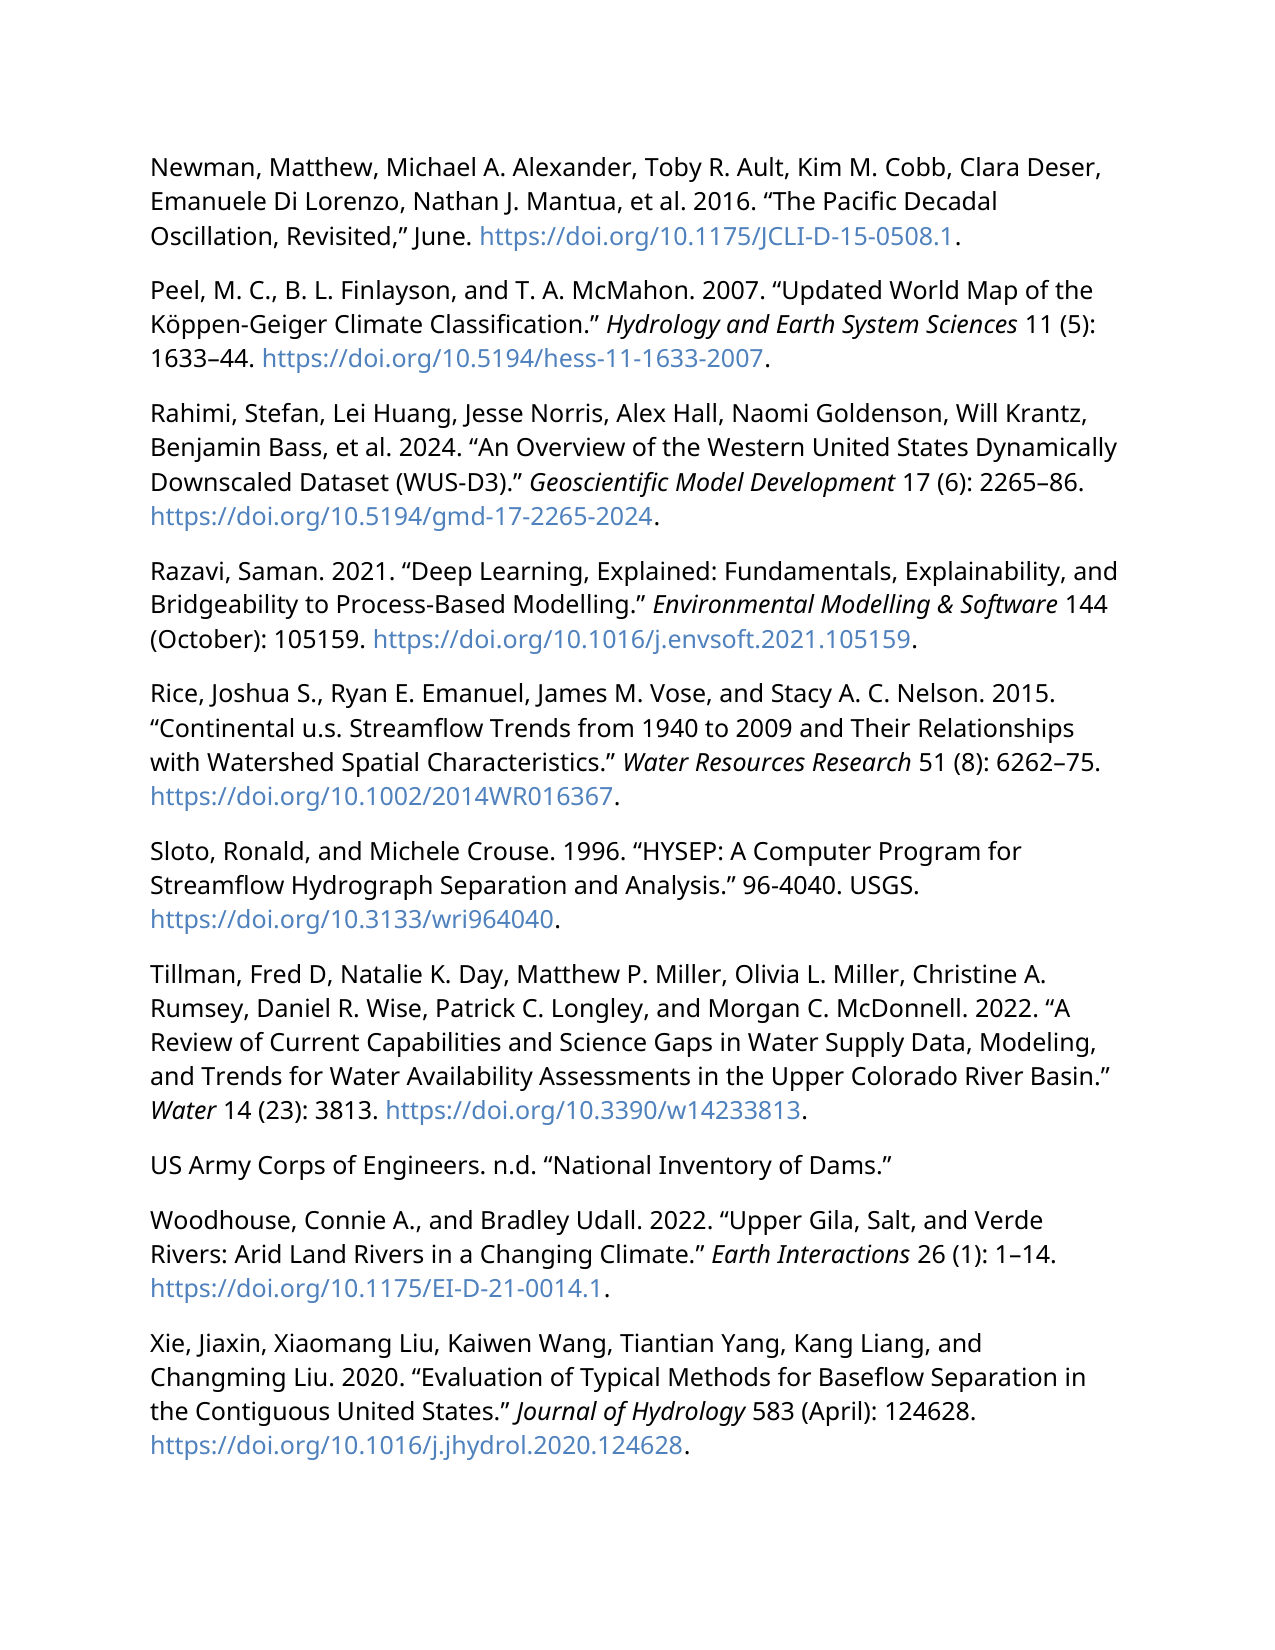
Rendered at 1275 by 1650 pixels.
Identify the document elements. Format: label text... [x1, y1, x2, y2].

text Rahimi, Stefan, Lei Huang, Jesse Norris, Alex Hall, Naomi Goldenson, Will Krantz, Benjamin Bass, et al. 2024. “An Overview of the Western United States Dynamically Downscaled Dataset (WUS-D3).” Geoscientific Model Development 17 (6): 2265–86. https://doi.org/10.5194/gmd-17-2265-2024. [150, 396, 1125, 532]
text Woodhouse, Connie A., and Bradley Udall. 2022. “Upper Gila, Salt, and Verde Rivers: Arid Land Rivers in a Changing Climate.” Earth Interactions 26 (1): 1–14. https://doi.org/10.1175/EI-D-21-0014.1. [150, 1202, 1125, 1304]
text Tillman, Fred D, Natalie K. Day, Matthew P. Miller, Olivia L. Miller, Christine A. Rumsey, Daniel R. Wise, Patrick C. Longley, and Morgan C. McDonnell. 2022. “A Review of Current Capabilities and Science Gaps in Water Supply Data, Modeling, and Trends for Water Availability Assessments in the Upper Colorado River Basin.” Water 14 (23): 3813. https://doi.org/10.3390/w14233813. [150, 956, 1125, 1127]
text Newman, Matthew, Michael A. Alexander, Toby R. Ault, Kim M. Cobb, Clara Deser, Emanuele Di Lorenzo, Nathan J. Mantua, et al. 2016. “The Pacific Decadal Oscillation, Revisited,” June. https://doi.org/10.1175/JCLI-D-15-0508.1. [150, 150, 1125, 252]
text US Army Corps of Engineers. n.d. “National Inventory of Dams.” [150, 1147, 1125, 1181]
text Razavi, Saman. 2021. “Deep Learning, Explained: Fundamentals, Explainability, and Bridgeability to Process-Based Modelling.” Environmental Modelling & Software 144 (October): 105159. https://doi.org/10.1016/j.envsoft.2021.105159. [150, 553, 1125, 655]
text Rice, Joshua S., Ryan E. Emanuel, James M. Vose, and Stacy A. C. Nelson. 2015. “Continental u.s. Streamflow Trends from 1940 to 2009 and Their Relationships with Watershed Spatial Characteristics.” Water Resources Research 51 (8): 6262–75. https://doi.org/10.1002/2014WR016367. [150, 676, 1125, 812]
text Peel, M. C., B. L. Finlayson, and T. A. McMahon. 2007. “Updated World Map of the Köppen-Geiger Climate Classification.” Hydrology and Earth System Sciences 11 (5): 1633–44. https://doi.org/10.5194/hess-11-1633-2007. [150, 273, 1125, 375]
text Xie, Jiaxin, Xiaomang Liu, Kaiwen Wang, Tiantian Yang, Kang Liang, and Changming Liu. 2020. “Evaluation of Typical Methods for Baseflow Separation in the Contiguous United States.” Journal of Hydrology 583 (April): 124628. https://doi.org/10.1016/j.jhydrol.2020.124628. [150, 1325, 1125, 1462]
text Sloto, Ronald, and Michele Crouse. 1996. “HYSEP: A Computer Program for Streamflow Hydrograph Separation and Analysis.” 96-4040. USGS. https://doi.org/10.3133/wri964040. [150, 833, 1125, 935]
